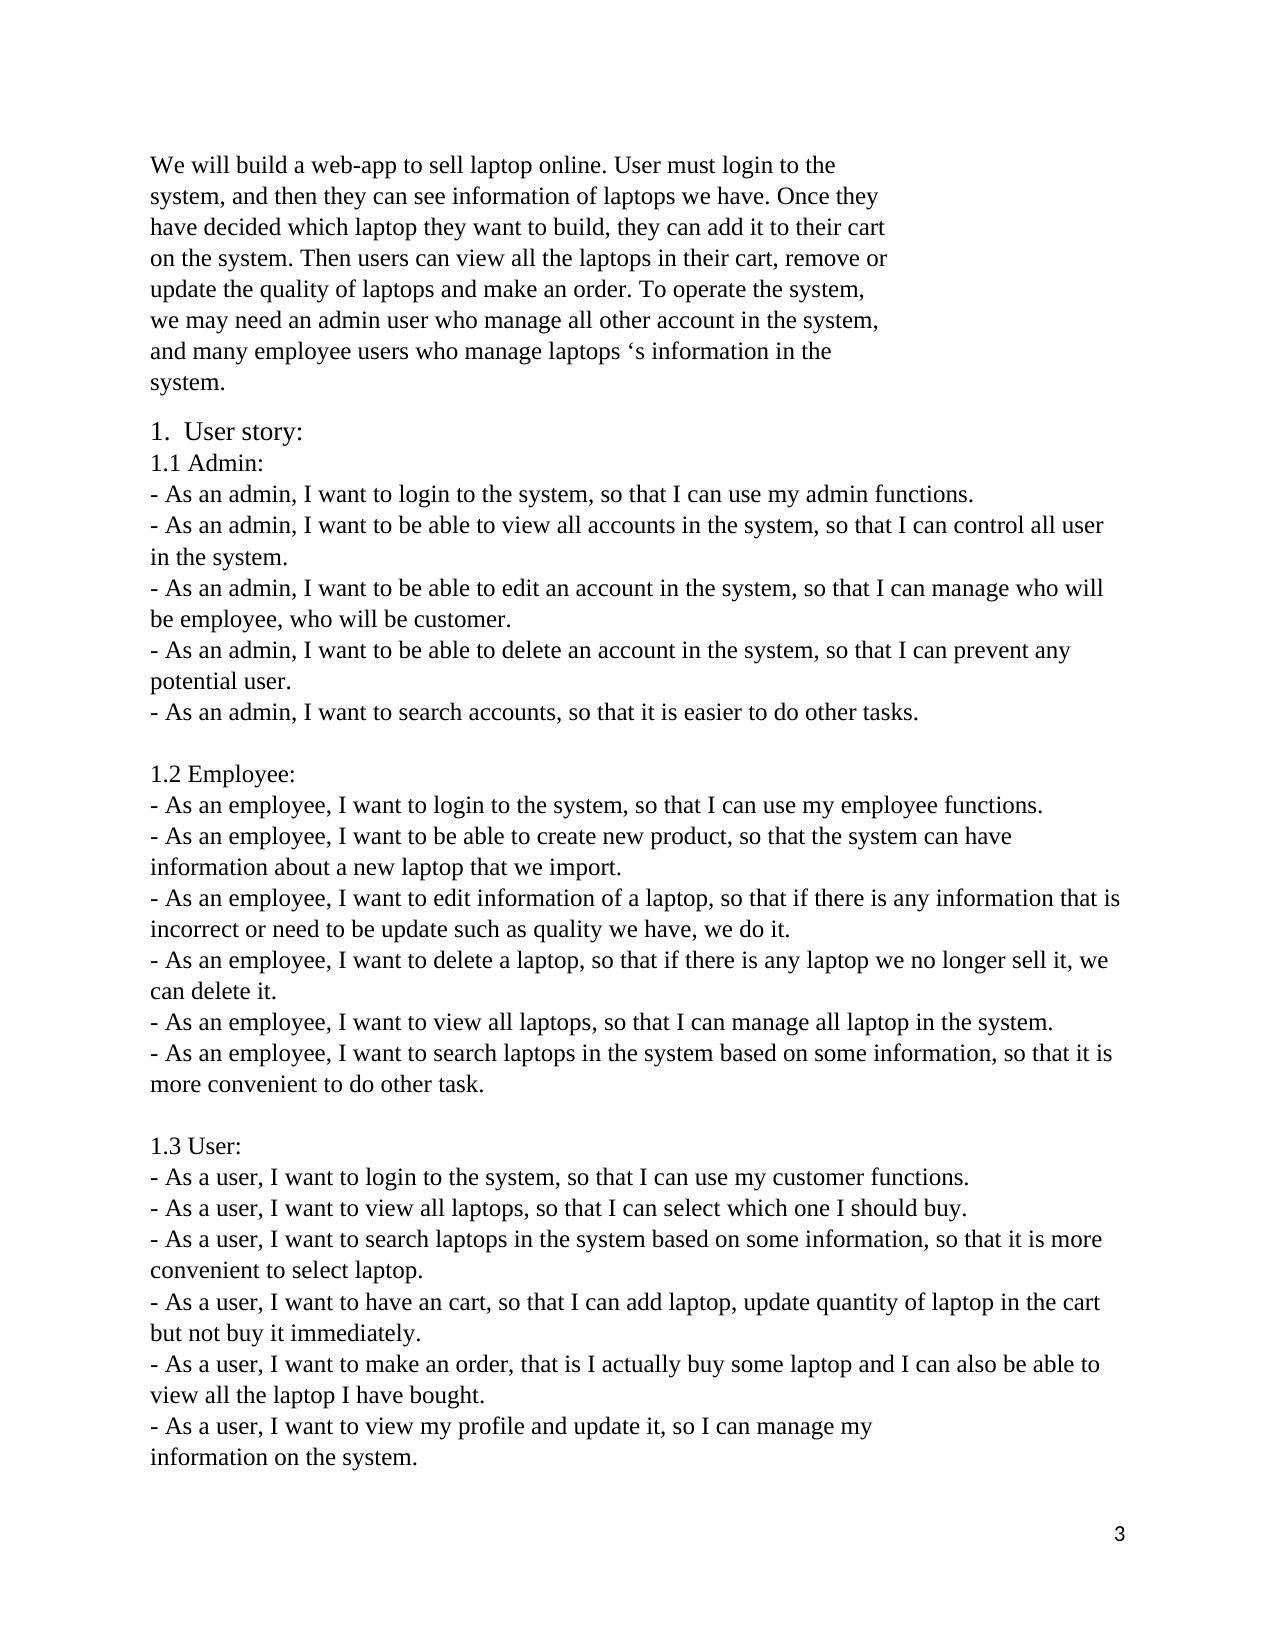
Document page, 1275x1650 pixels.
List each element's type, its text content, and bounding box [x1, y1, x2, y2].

text 1.3 User: [150, 1131, 899, 1160]
text - As an employee, I want to delete a laptop, so that if there is any laptop we no longer sell it, we can delete it. [150, 945, 1125, 1005]
text - As a user, I want to view all laptops, so that I can select which one I should buy. [150, 1193, 1125, 1222]
text - As an admin, I want to login to the system, so that I can use my admin functions. [150, 479, 1125, 508]
text - As a user, I want to have an cart, so that I can add laptop, update quantity of laptop in the cart but not buy it immediately. [150, 1287, 1125, 1346]
text - As an admin, I want to search accounts, so that it is easier to do other tasks. [150, 697, 1125, 726]
text - As a user, I want to view my profile and update it, so I can manage my information on the system. [150, 1411, 899, 1471]
text - As a user, I want to login to the system, so that I can use my customer functions. [150, 1162, 1125, 1191]
text - As an admin, I want to be able to edit an account in the system, so that I can manage who will be employee, who will be customer. [150, 573, 1125, 632]
text - As an employee, I want to login to the system, so that I can use my employee functions. [150, 790, 1125, 819]
text 1. User story: [150, 415, 899, 446]
text - As an employee, I want to view all laptops, so that I can manage all laptop in the system. [150, 1007, 1125, 1036]
text - As an employee, I want to edit information of a laptop, so that if there is any information that is incorrect or need to be update such as quality we have, we do it. [150, 883, 1125, 943]
text - As an admin, I want to be able to view all accounts in the system, so that I can control all user in the system. [150, 511, 1125, 570]
text - As a user, I want to search laptops in the system based on some information, so that it is more convenient to select laptop. [150, 1224, 1125, 1284]
text - As a user, I want to make an order, that is I actually buy some laptop and I can also be able to view all the laptop I have bought. [150, 1349, 1125, 1408]
text - As an employee, I want to be able to create new product, so that the system can have information about a new laptop that we import. [150, 821, 1125, 881]
text 1.1 Admin: [150, 448, 1125, 477]
text 1.2 Employee: [150, 759, 899, 788]
text - As an admin, I want to be able to delete an account in the system, so that I can prevent any potential user. [150, 635, 1125, 694]
text - As an employee, I want to search laptops in the system based on some information, so that it is more convenient to do other task. [150, 1038, 1125, 1098]
text We will build a web-app to sell laptop online. User must login to the system, and then they can see information of laptops we have. Once they have decided which laptop they want to build, they can add it to their cart on the system. Then users can view all the laptops in their cart, remove or update the quality of laptops and make an order. To operate the system, we may need an admin user who manage all other account in the system, and many employee users who manage laptops ‘s information in the system. [150, 150, 899, 396]
